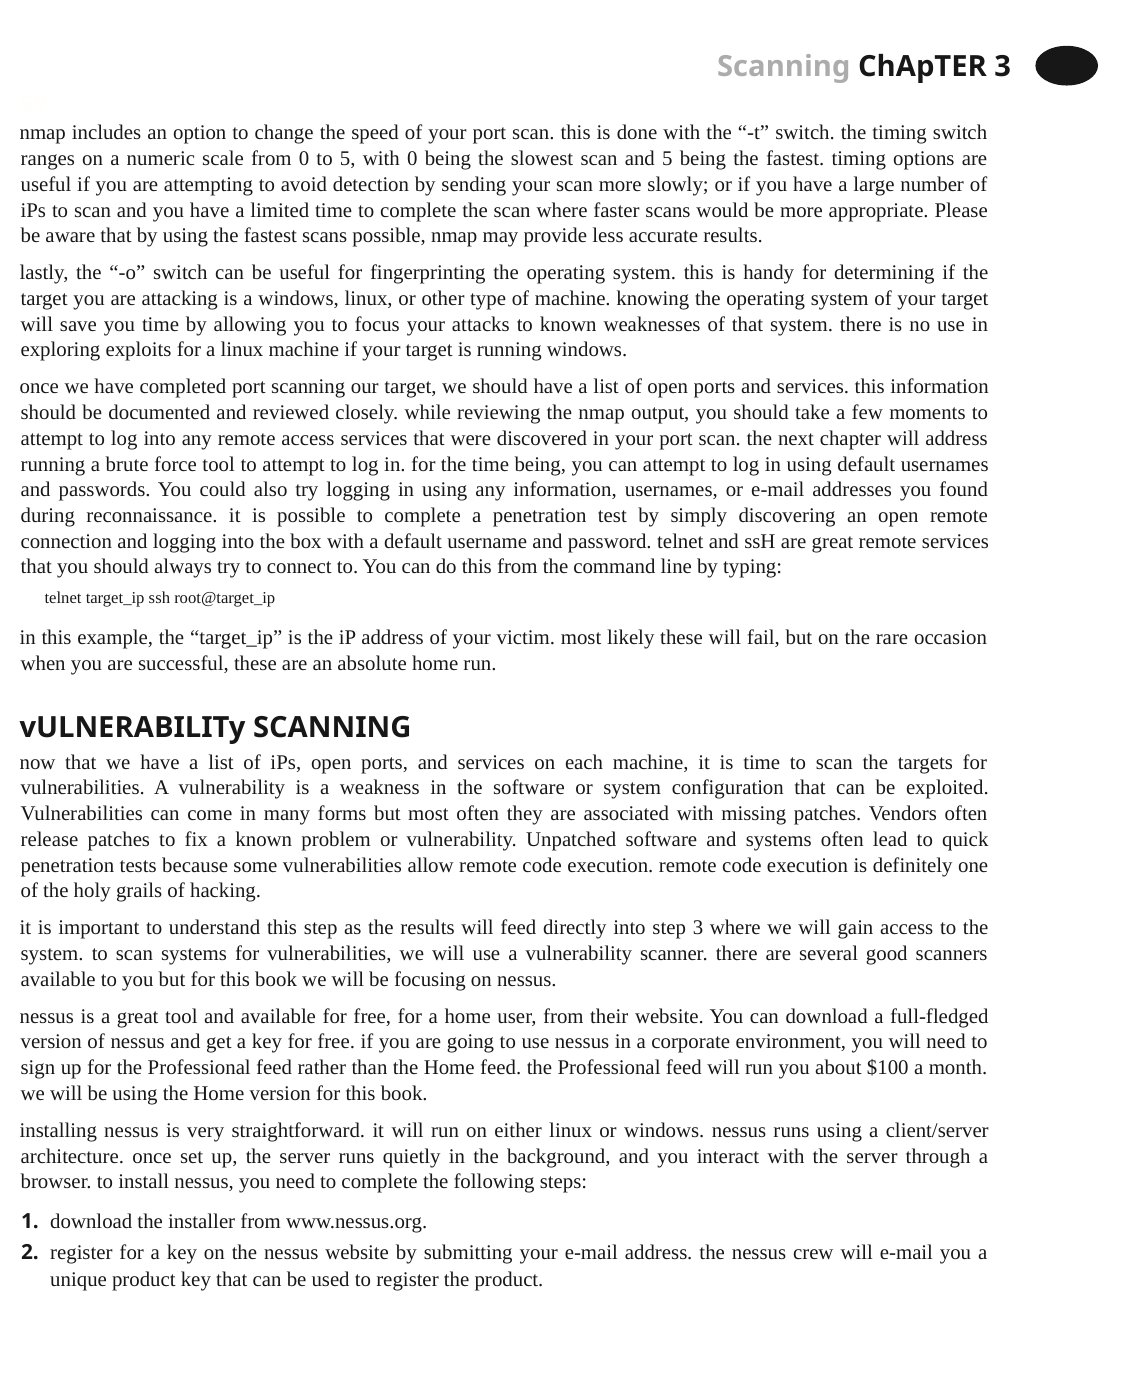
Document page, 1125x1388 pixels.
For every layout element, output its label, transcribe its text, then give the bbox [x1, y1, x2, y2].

list register for a key on the nessus website by submitting your e-mail address. the nessus crew will e-mail you a unique product key that can be used to register the product. [21, 1237, 990, 1291]
text vULNERABILITy SCANNING [19, 707, 994, 746]
text in this example, the “target_ip” is the iP address of your victim. most likely these will fail, but on the rare occasion when you are successful, these are an absolute home run. [19, 625, 990, 675]
text it is important to understand this step as the results will feed directly into step 3 where we will gain access to the system. to scan systems for vulnerabilities, we will use a vulnerability scanner. there are several good scanners available to you but for this book we will be focusing on nessus. [19, 915, 990, 991]
text installing nessus is very straightforward. it will run on either linux or windows. nessus runs using a client/server architecture. once set up, the server runs quietly in the background, and you interact with the server through a browser. to install nessus, you need to complete the following steps: [19, 1118, 990, 1193]
text lastly, the “-o” switch can be useful for fingerprinting the operating system. this is handy for determining if the target you are attacking is a windows, linux, or other type of machine. knowing the operating system of your target will save you time by allowing you to focus your attacks to known weaknesses of that system. there is no use in exploring exploits for a linux machine if your target is running windows. [19, 260, 990, 361]
text nessus is a great tool and available for free, for a home user, from their website. You can download a full-fledged version of nessus and get a key for free. if you are going to use nessus in a corporate environment, you will need to sign up for the Professional feed rather than the Home feed. the Professional feed will run you about $100 a month. we will be using the Home version for this book. [19, 1004, 990, 1105]
text nmap includes an option to change the speed of your port scan. this is done with the “-t” switch. the timing switch ranges on a numeric scale from 0 to 5, with 0 being the slowest scan and 5 being the fastest. timing options are useful if you are attempting to avoid detection by sending your scan more slowly; or if you have a large number of iPs to scan and you have a limited time to complete the scan where faster scans would be more appropriate. Please be aware that by using the fastest scans possible, nmap may provide less accurate results. [19, 120, 990, 247]
text once we have completed port scanning our target, we should have a list of open ports and services. this information should be documented and reviewed closely. while reviewing the nmap output, you should take a few moments to attempt to log into any remote access services that were discovered in your port scan. the next chapter will address running a brute force tool to attempt to log in. for the time being, you can attempt to log in using default usernames and passwords. You could also try logging in using any information, usernames, or e-mail addresses you found during reconnaissance. it is possible to complete a penetration test by simply discovering an open remote connection and logging into the box with a default username and password. telnet and ssH are great remote services that you should always try to connect to. You can do this from the command line by typing: [19, 374, 990, 578]
text telnet target_ip ssh root@target_ip [44, 588, 491, 607]
text now that we have a list of iPs, open ports, and services on each machine, it is time to scan the targets for vulnerabilities. A vulnerability is a weakness in the software or system configuration that can be exploited. Vulnerabilities can come in many forms but most often they are associated with missing patches. Vendors often release patches to fix a known problem or vulnerability. Unpatched software and systems often lead to quick penetration tests because some vulnerabilities allow remote code execution. remote code execution is definitely one of the holy grails of hacking. [19, 749, 990, 902]
list download the installer from www.nessus.org. [21, 1206, 990, 1235]
